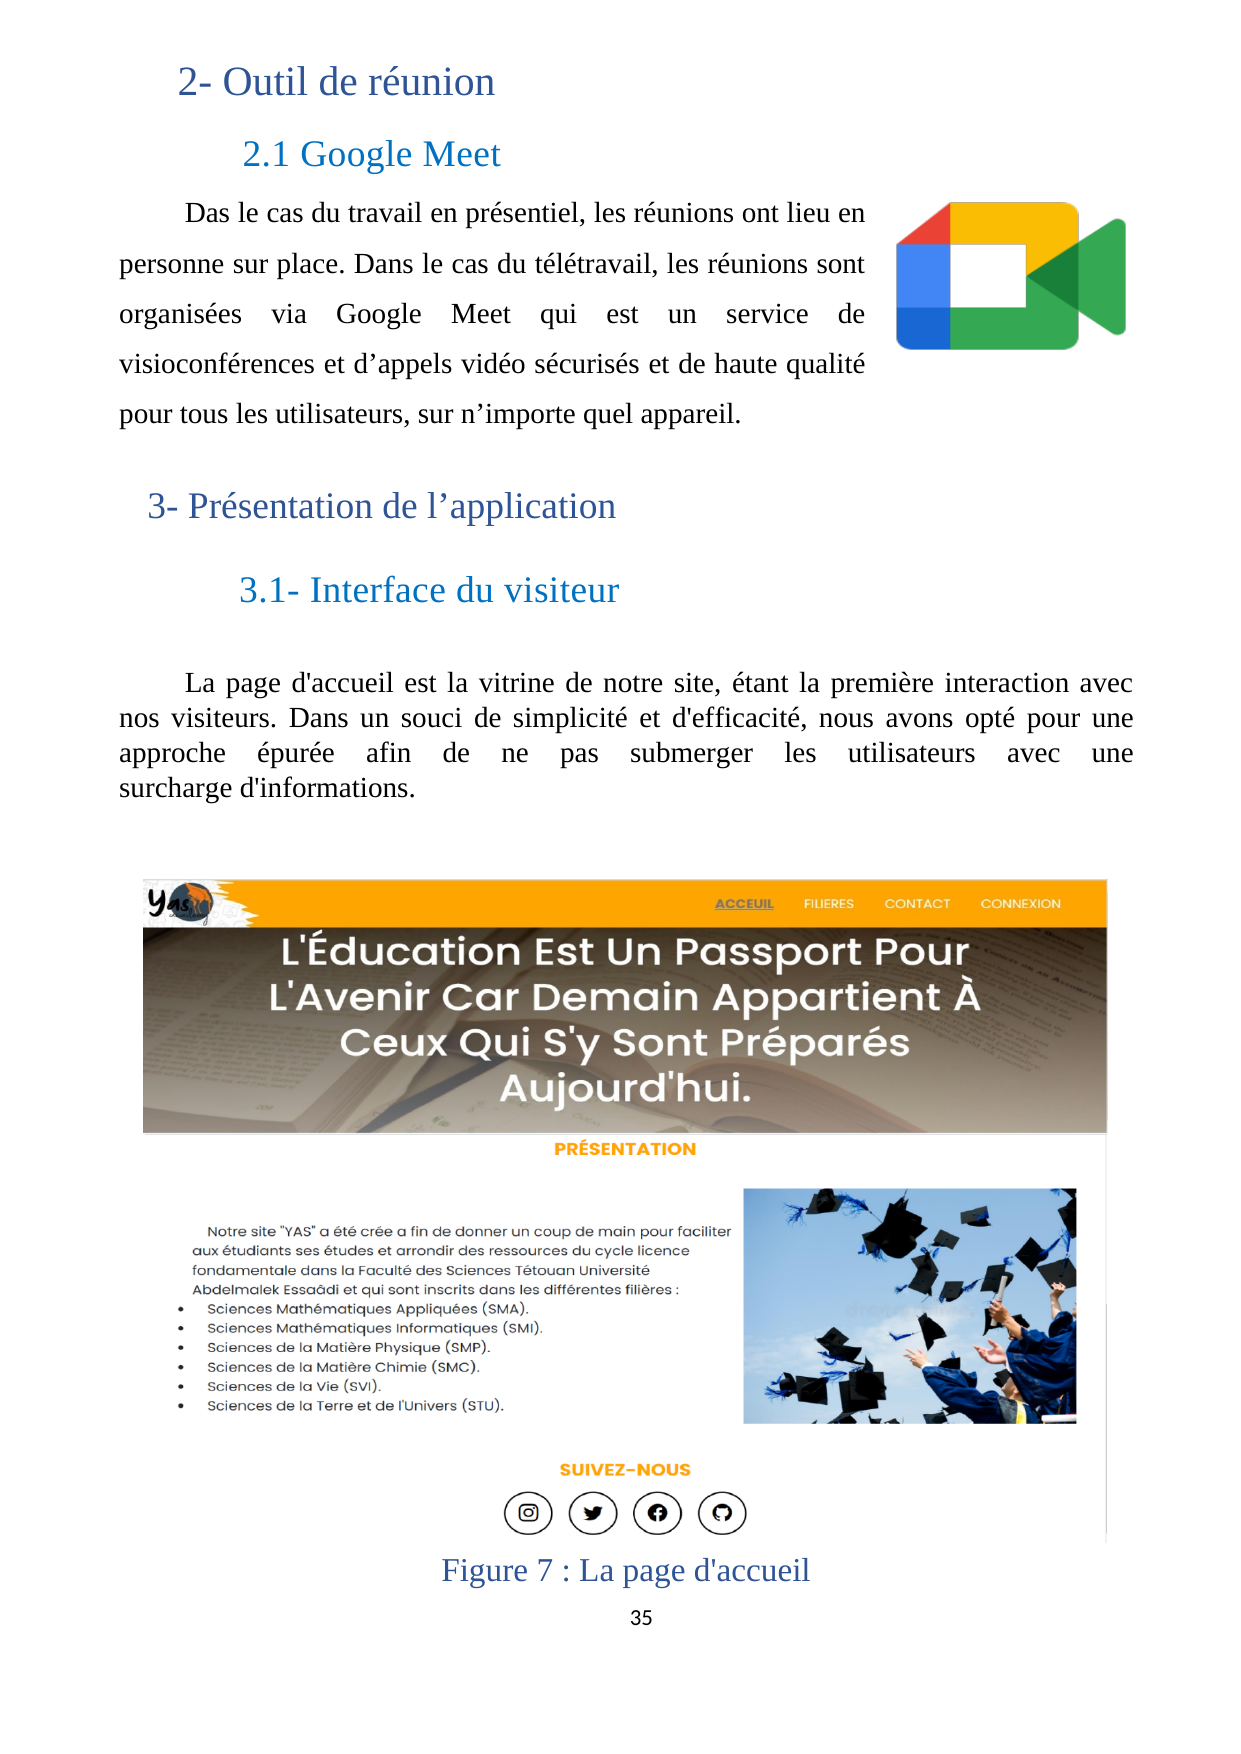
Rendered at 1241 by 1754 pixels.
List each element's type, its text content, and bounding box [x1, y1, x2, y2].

picture [885, 197, 1136, 358]
subtitle 3.1- Interface du visiteur [147, 548, 1135, 615]
subtitle 2.1 Google Meet [147, 131, 1135, 174]
subtitle 2- Outil de réunion [147, 56, 1135, 104]
picture [143, 879, 1108, 1543]
text La page d'accueil est la vitrine de notre site, étant la première interaction avec nos visiteurs. Dans un souci de simplicité et d'efficacité, nous avons opté pour une approche épurée afin de ne pas submerger les utilisateurs avec une surcharge d'informations. [119, 665, 1135, 804]
text Das le cas du travail en présentiel, les réunions ont lieu en personne sur place. Dans le cas du télétravail, les réunions sont organisées via Google Meet qui est un service de visioconférences et d’appels vidéo sécurisés et de haute qualité pour tous les utilisateurs, sur n’importe quel appareil. [119, 195, 1135, 430]
subtitle 3- Présentation de l’application [147, 484, 1135, 527]
